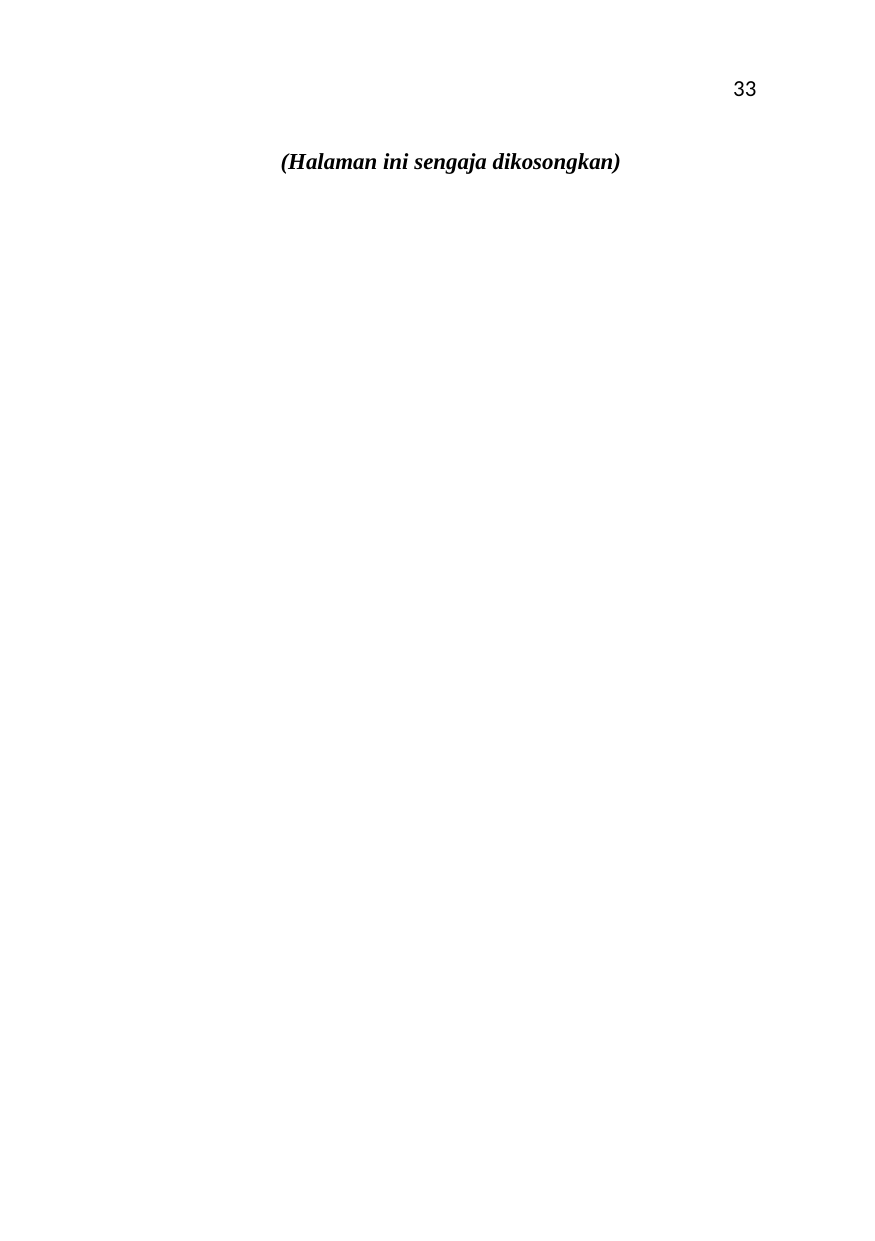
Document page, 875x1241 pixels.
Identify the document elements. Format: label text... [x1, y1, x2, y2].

text (Halaman ini sengaja dikosongkan) [148, 148, 756, 174]
